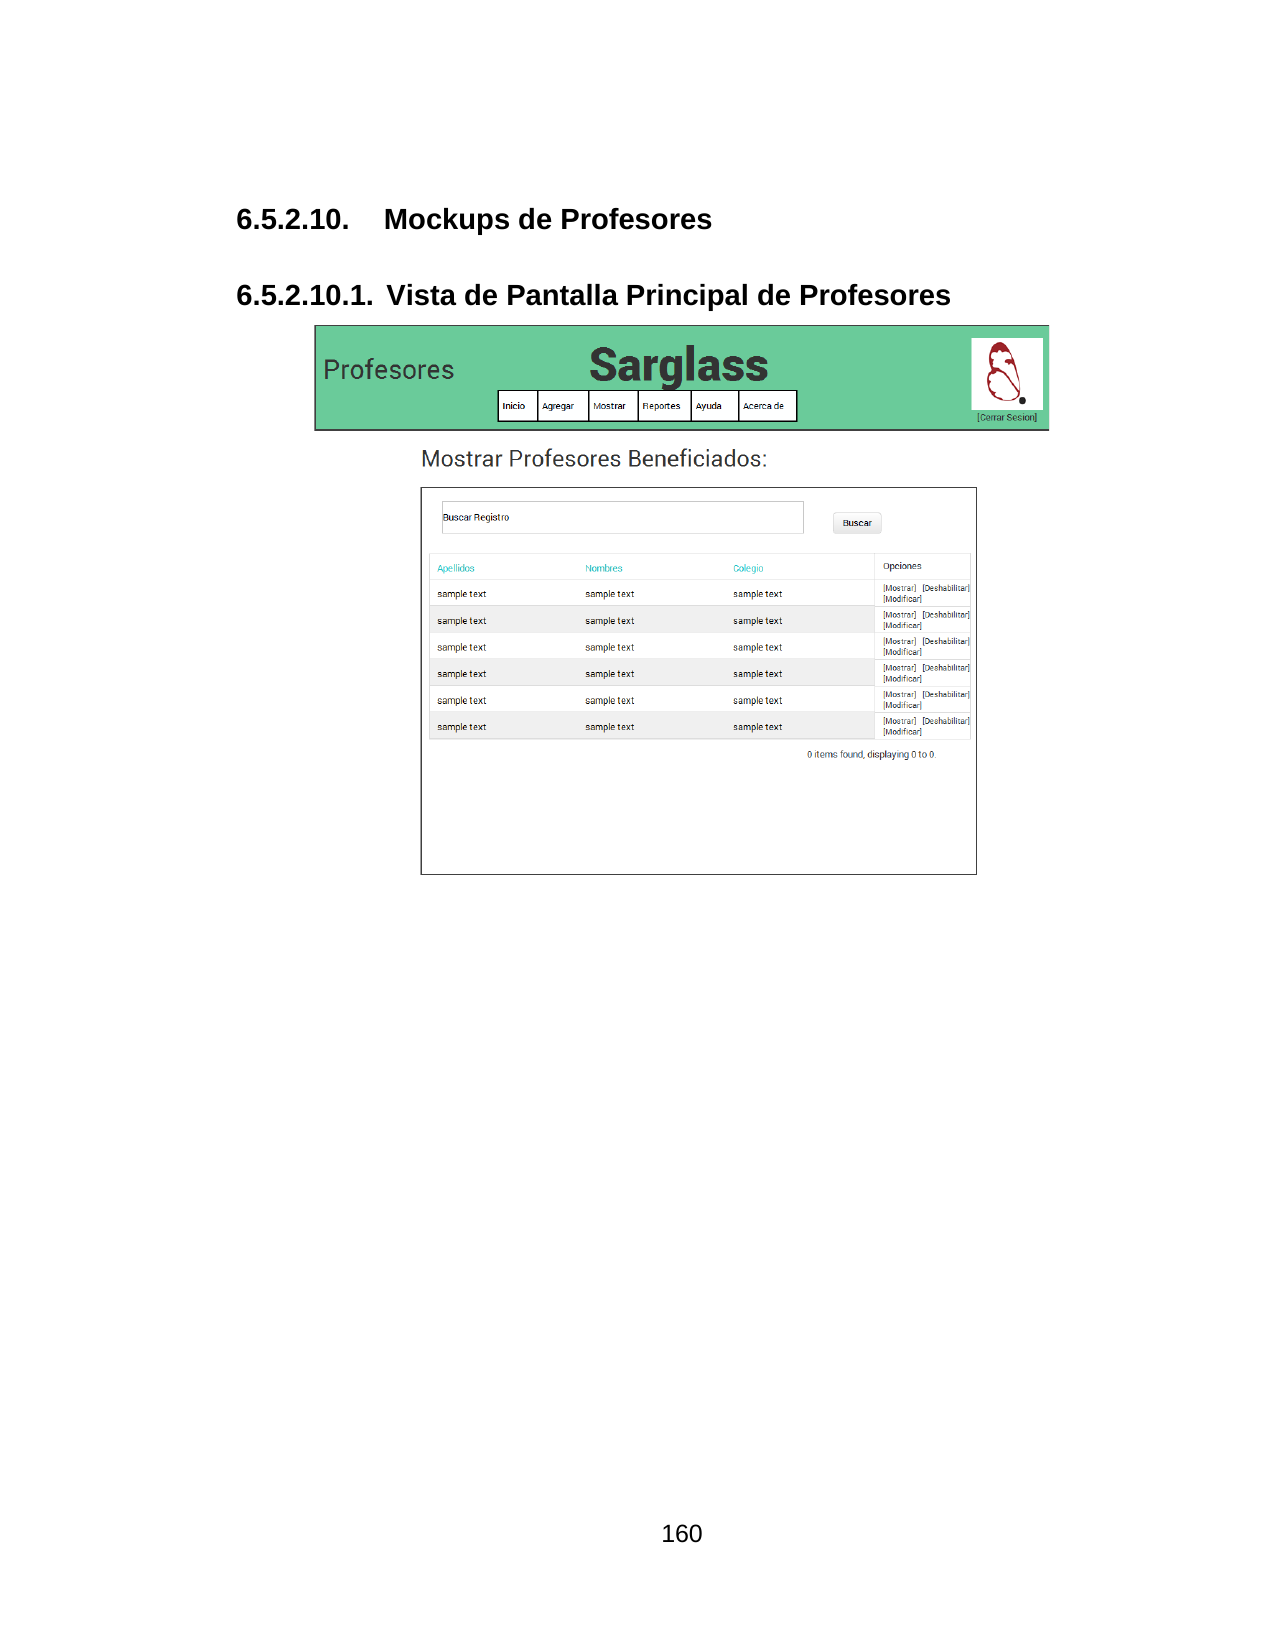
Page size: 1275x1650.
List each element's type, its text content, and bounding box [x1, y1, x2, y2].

picture [314, 325, 1050, 875]
subtitle Mockups de Profesores [236, 202, 1127, 236]
subtitle Vista de Pantalla Principal de Profesores [236, 277, 1127, 311]
